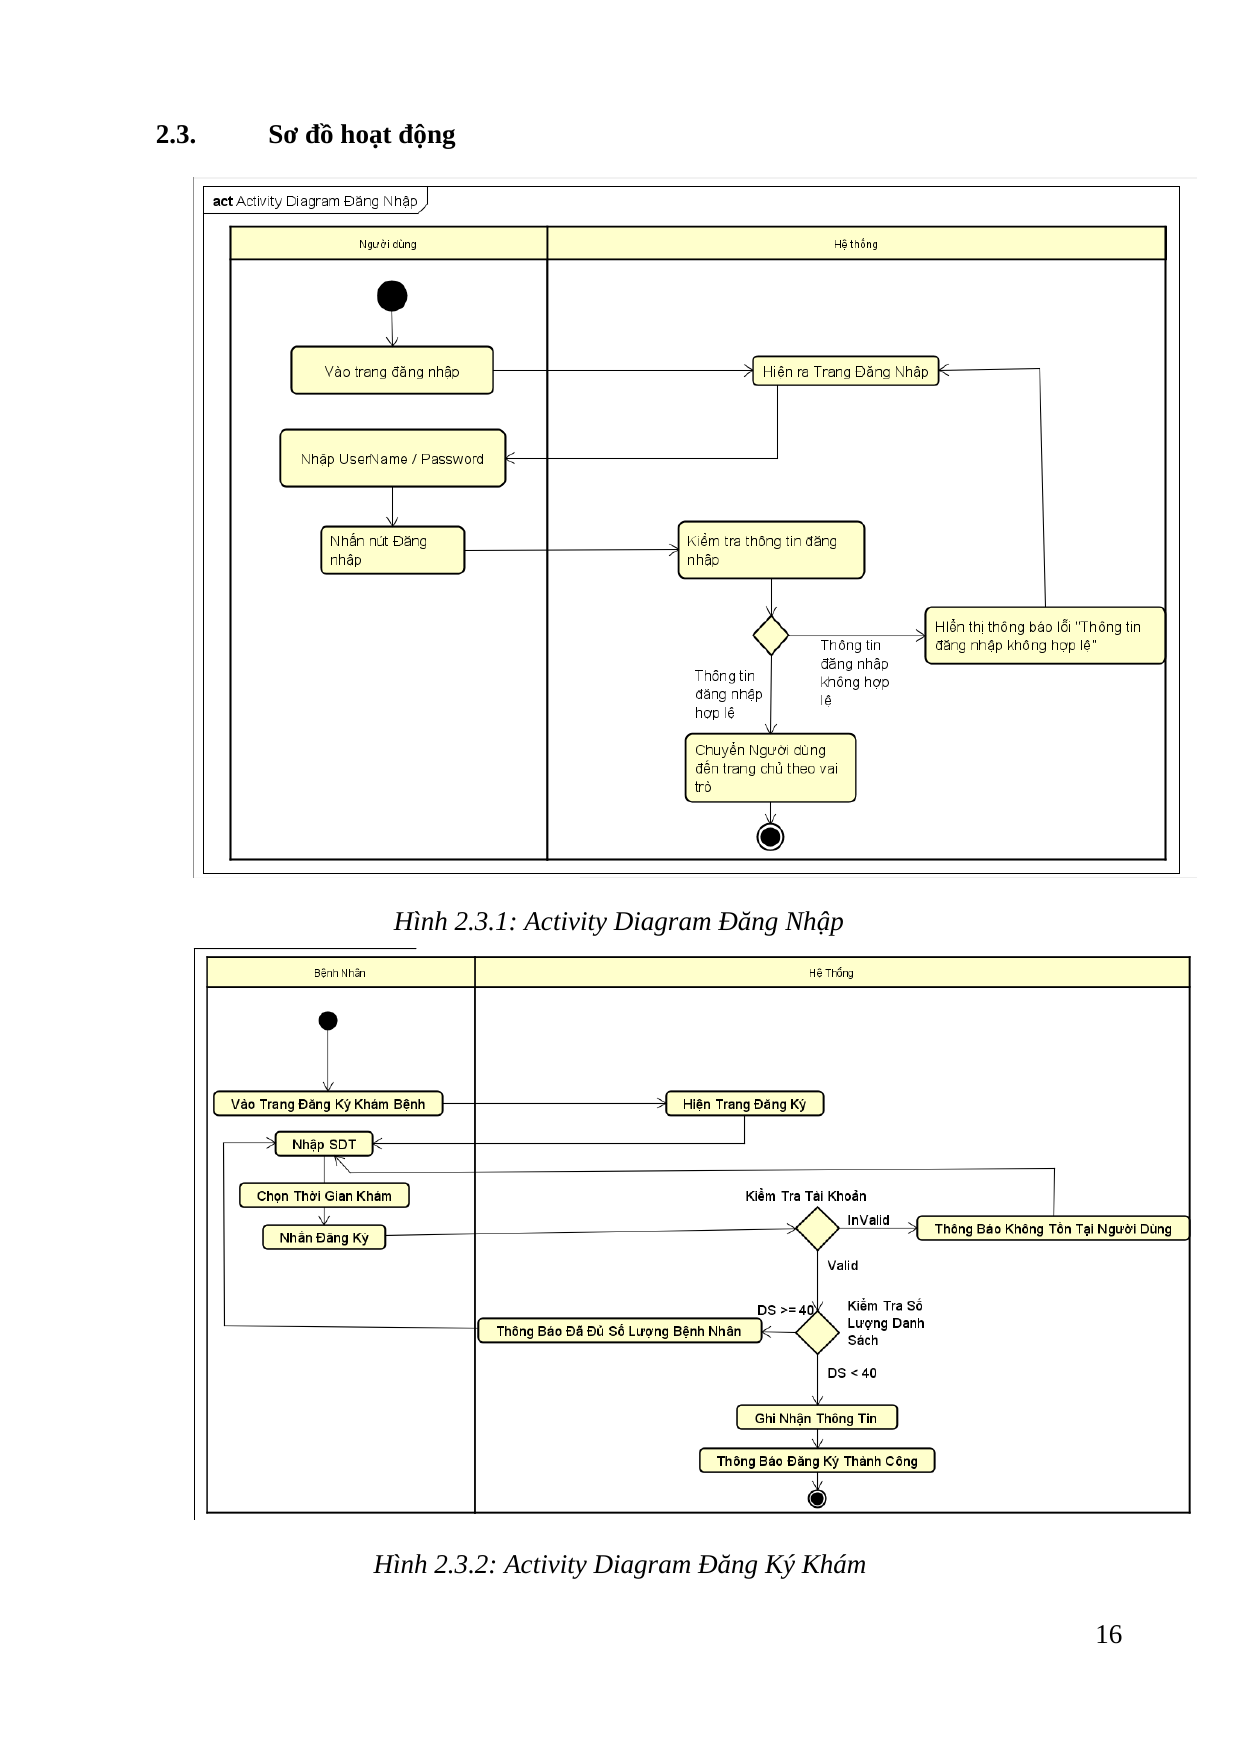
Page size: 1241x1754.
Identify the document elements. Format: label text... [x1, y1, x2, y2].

picture [193, 948, 1197, 1520]
text Hình 2.3.2: Activity Diagram Đăng Ký Khám [118, 1548, 1122, 1579]
subtitle Sơ đồ hoạt động [156, 118, 1122, 149]
text Hình 2.3.1: Activity Diagram Đăng Nhập [118, 905, 1122, 936]
picture [193, 177, 1197, 878]
